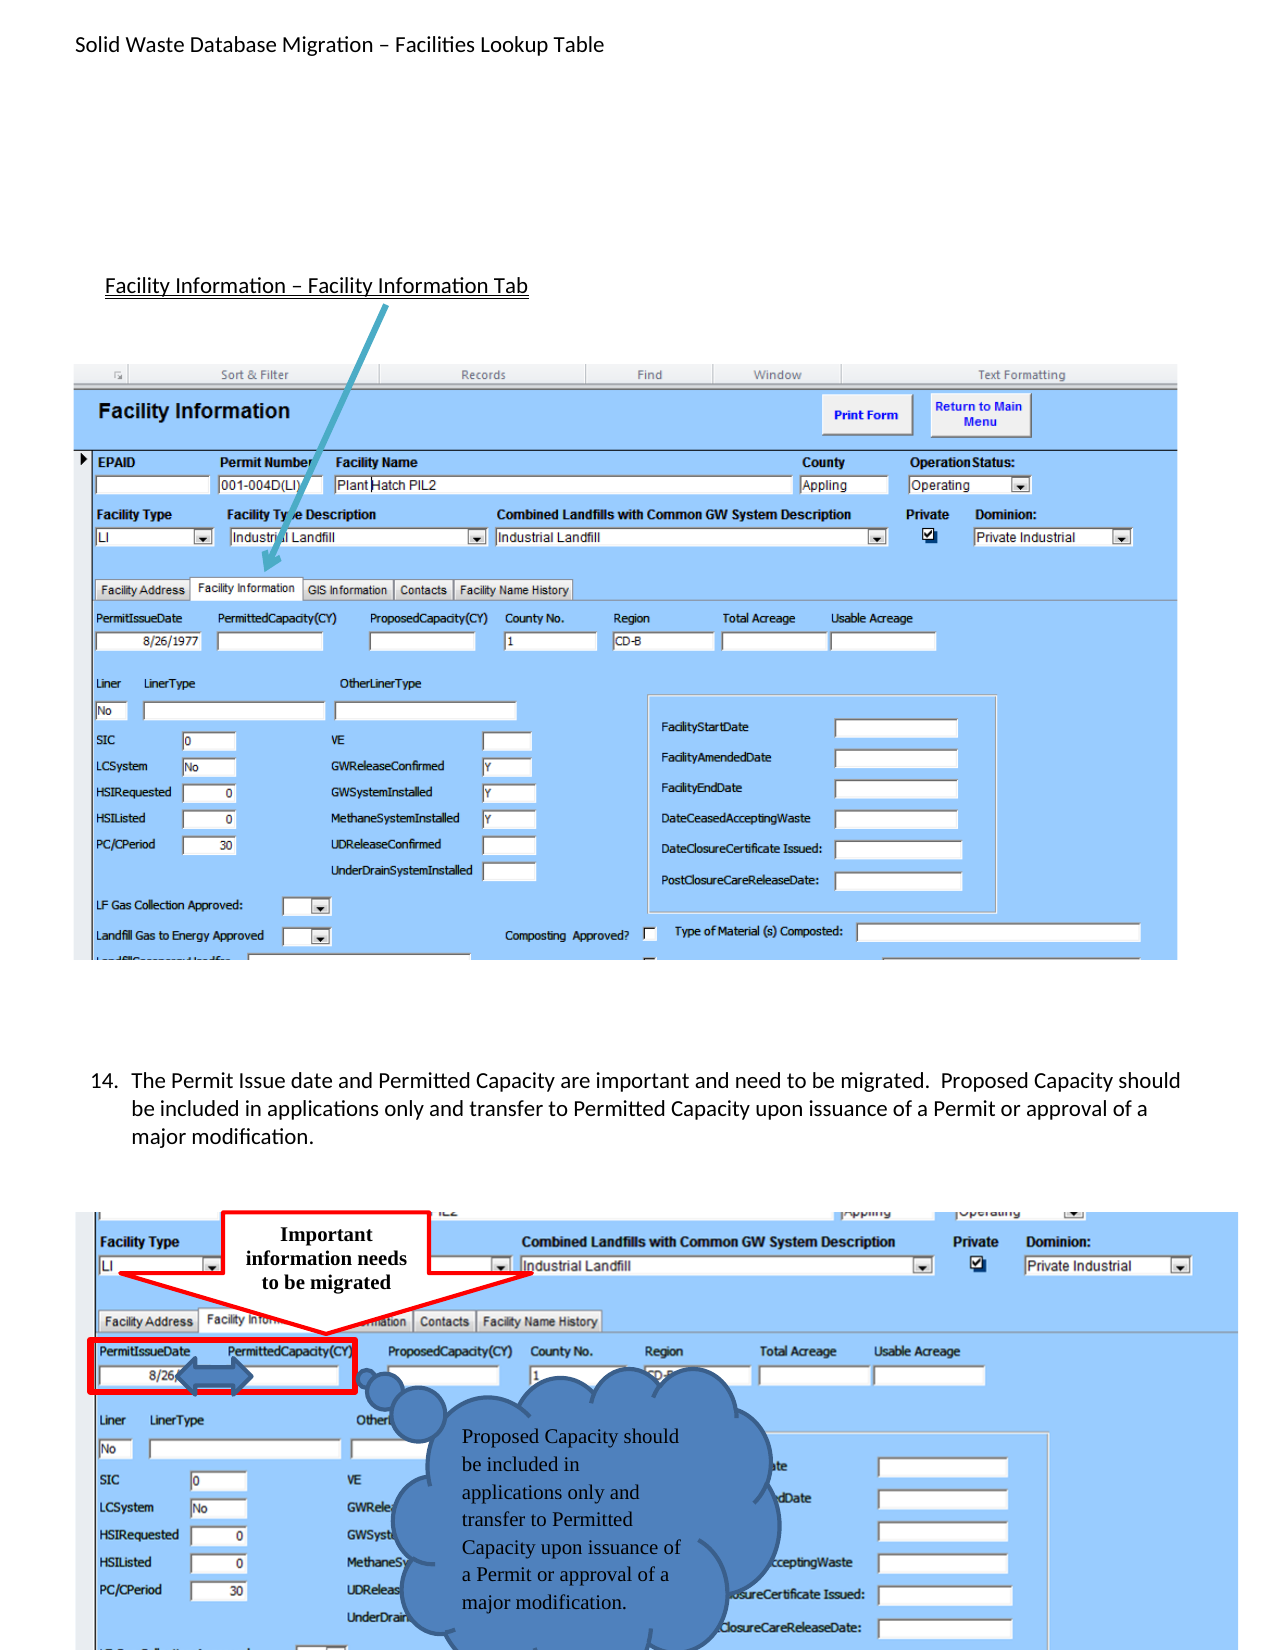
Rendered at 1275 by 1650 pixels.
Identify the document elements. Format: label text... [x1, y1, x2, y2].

text Facility Information – Facility Information Tab [105, 271, 1200, 299]
picture [75, 1212, 1239, 1650]
list The Permit Issue date and Permitted Capacity are important and need to be migrated. Proposed Capacity should be included in applications only and transfer to Permitted Capacity upon issuance of a Permit or approval of a major modification. [90, 1066, 1200, 1150]
picture [94, 1343, 352, 1389]
picture [73, 364, 1178, 960]
